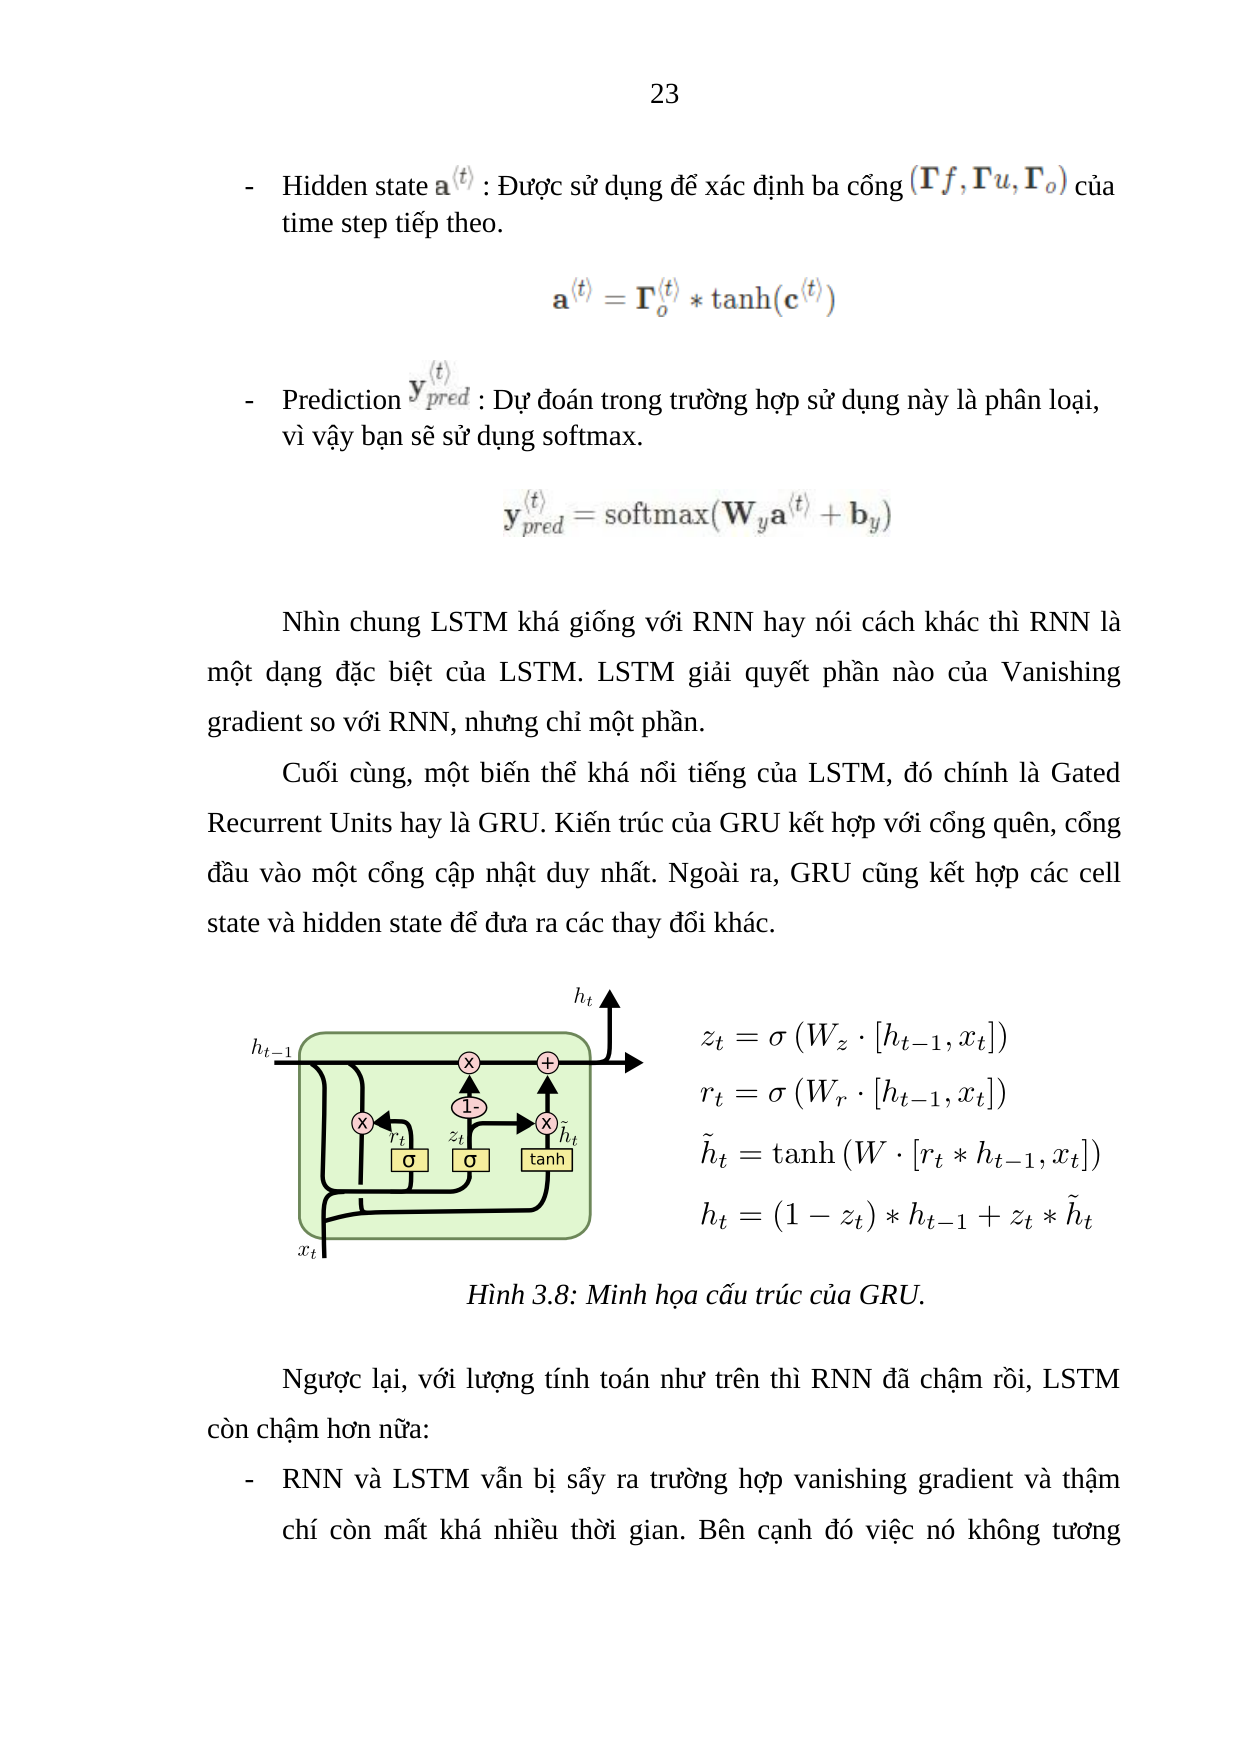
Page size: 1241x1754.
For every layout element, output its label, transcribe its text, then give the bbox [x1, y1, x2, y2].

picture [408, 360, 470, 410]
picture [552, 277, 836, 317]
list Prediction : Dự đoán trong trường hợp sử dụng này là phân loại, vì vậy bạn sẽ sử dụng softmax. [244, 361, 1126, 452]
picture [435, 165, 475, 195]
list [244, 1461, 1122, 1545]
text Cuối cùng, một biến thể khá nổi tiếng của LSTM, đó chính là Gated Recurrent Units hay là GRU. Kiến trúc của GRU kết hợp với cổng quên, cổng đầu vào một cổng cập nhật duy nhất. Ngoài ra, GRU cũng kết hợp các cell state và hidden state để đưa ra các thay đổi khác. [207, 755, 1122, 939]
text Ngược lại, với lượng tính toán như trên thì RNN đã chậm rồi, LSTM còn chậm hơn nữa: [207, 1361, 1122, 1445]
list Hidden state : Được sử dụng để xác định ba cổng của time step tiếp theo. [244, 165, 1126, 239]
text Nhìn chung LSTM khá giống với RNN hay nói cách khác thì RNN là một dạng đặc biệt của LSTM. LSTM giải quyết phần nào của Vanishing gradient so với RNN, nhưng chỉ một phần. [207, 604, 1122, 738]
picture [910, 165, 1067, 195]
picture [503, 489, 891, 537]
picture [241, 985, 1154, 1268]
